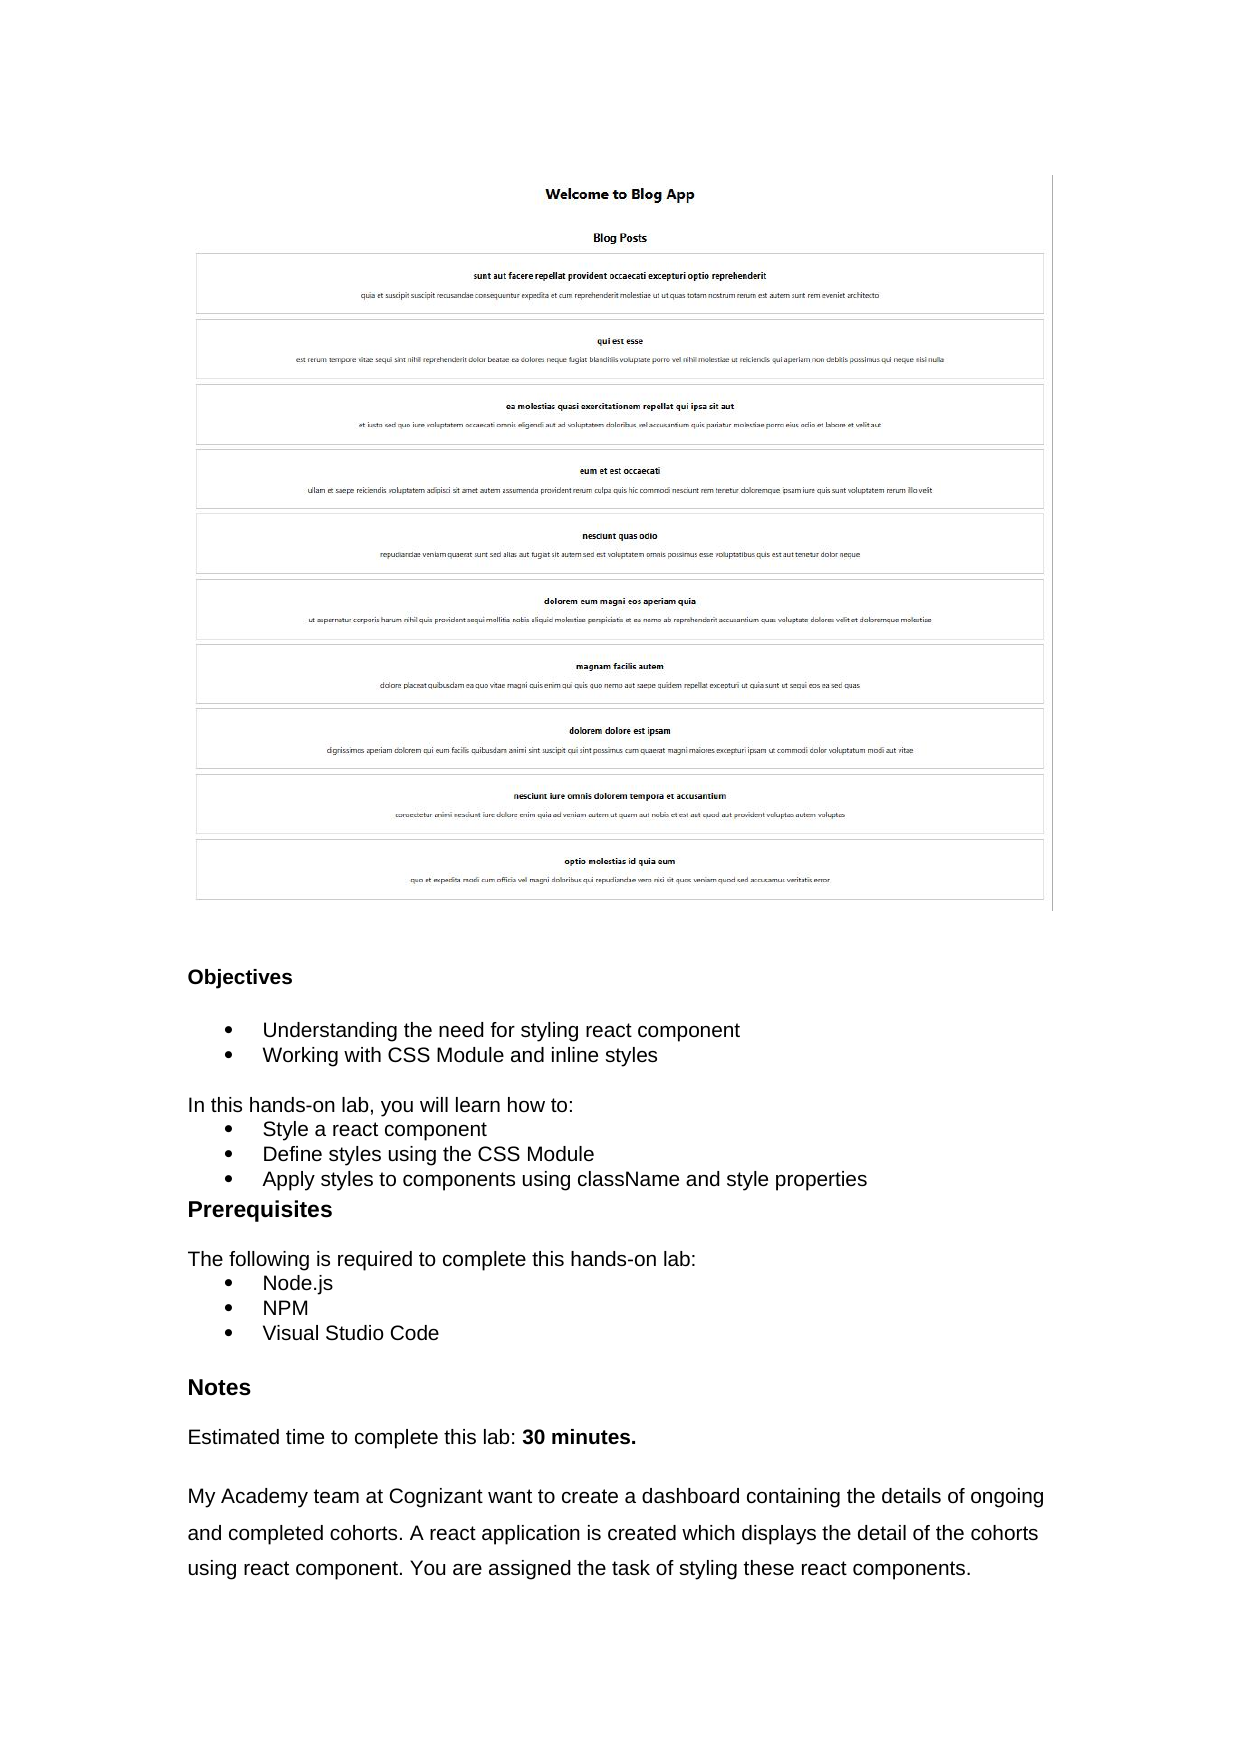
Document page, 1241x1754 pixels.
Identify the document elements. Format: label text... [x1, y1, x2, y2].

list Node.js [225, 1270, 1053, 1294]
list Understanding the need for styling react component [225, 1018, 1053, 1042]
subtitle Prerequisites [187, 1196, 1053, 1222]
list Define styles using the CSS Module [225, 1142, 1053, 1166]
text The following is required to complete this hands-on lab: [187, 1246, 1053, 1270]
list Apply styles to components using className and style properties [225, 1167, 1053, 1191]
list NPM [225, 1296, 1053, 1320]
text In this hands-on lab, you will learn how to: [187, 1092, 1053, 1116]
list Working with CSS Module and inline styles [225, 1043, 1053, 1067]
picture [187, 175, 1053, 911]
text Estimated time to complete this lab: 30 minutes. [187, 1424, 1053, 1448]
subtitle Notes [187, 1374, 1053, 1401]
list Style a react component [225, 1116, 1053, 1140]
list Visual Studio Code [225, 1321, 1053, 1345]
text My Academy team at Cognizant want to create a dashboard containing the details of ongoing and completed cohorts. A react application is created which displays the detail of the cohorts using react component. You are assigned the task of styling these react components. [187, 1484, 1053, 1580]
text Objectives [187, 965, 1053, 989]
